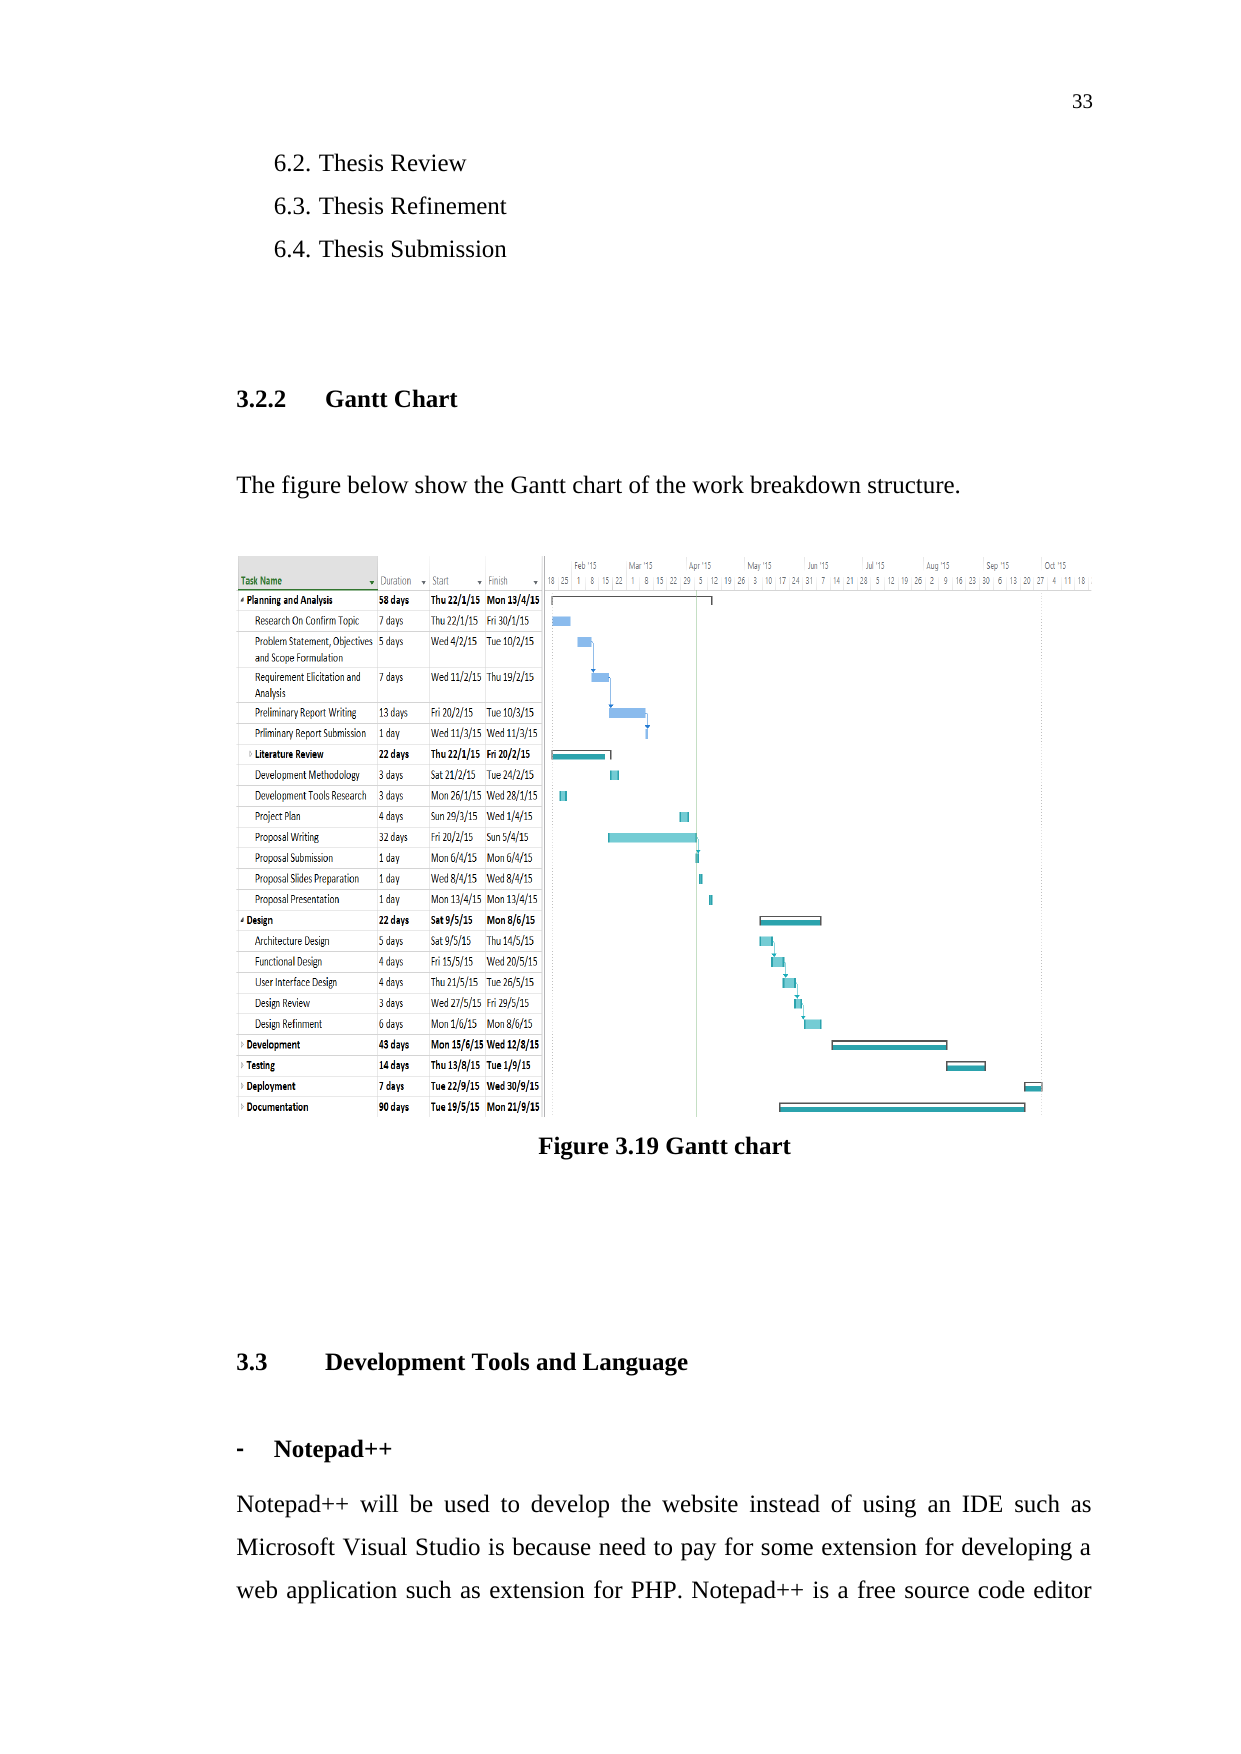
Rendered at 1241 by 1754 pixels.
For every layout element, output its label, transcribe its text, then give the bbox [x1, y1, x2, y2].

list Thesis Submission [274, 234, 1092, 263]
list Thesis Refinement [274, 191, 1092, 219]
subtitle Development Tools and Language [236, 1347, 1092, 1375]
list Notepad++ [236, 1433, 1092, 1463]
subtitle Gantt Chart [236, 384, 1092, 413]
picture [236, 556, 1092, 1117]
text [236, 1489, 1092, 1604]
text The figure below show the Gantt chart of the work breakdown structure. [236, 470, 1092, 499]
list Thesis Review [274, 148, 1092, 176]
